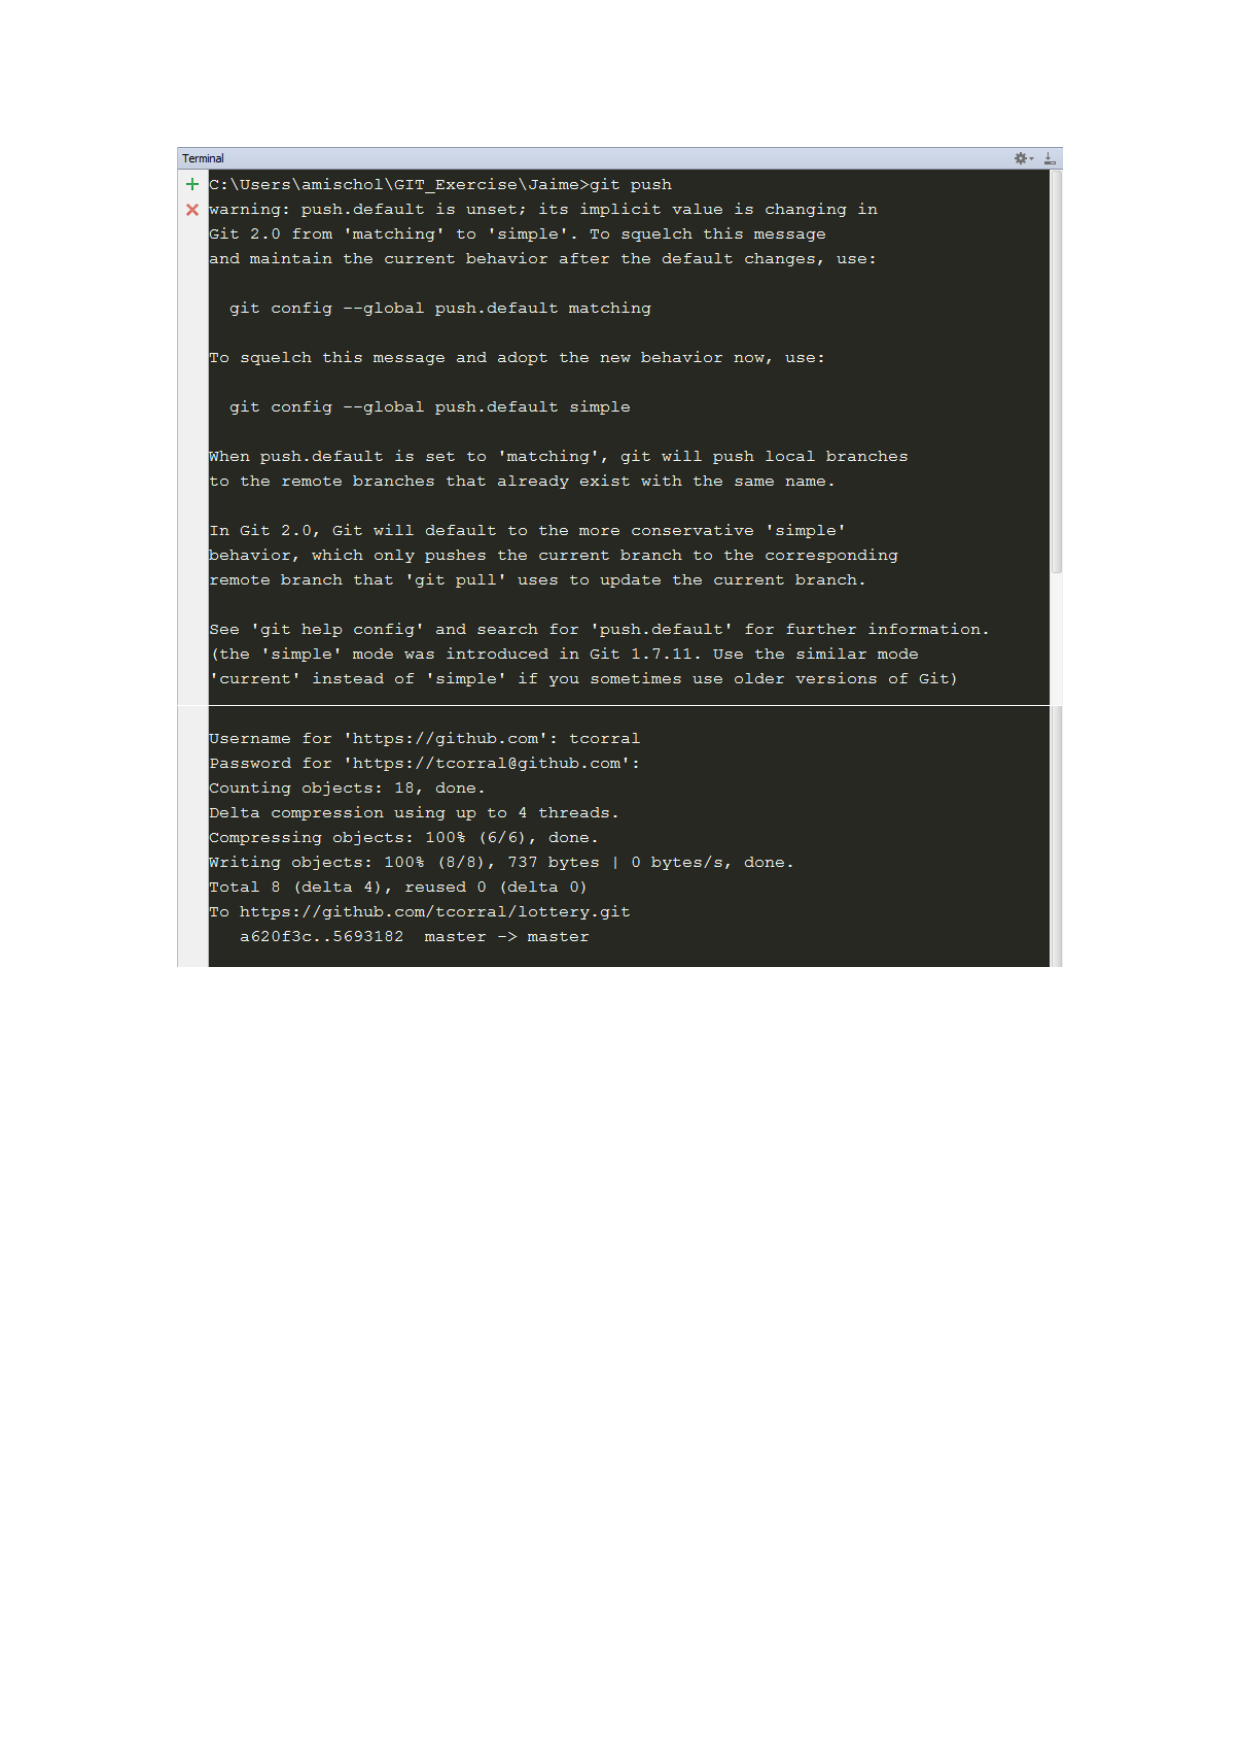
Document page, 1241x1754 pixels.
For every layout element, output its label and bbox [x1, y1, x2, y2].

picture [177, 706, 1063, 967]
picture [177, 147, 1063, 705]
